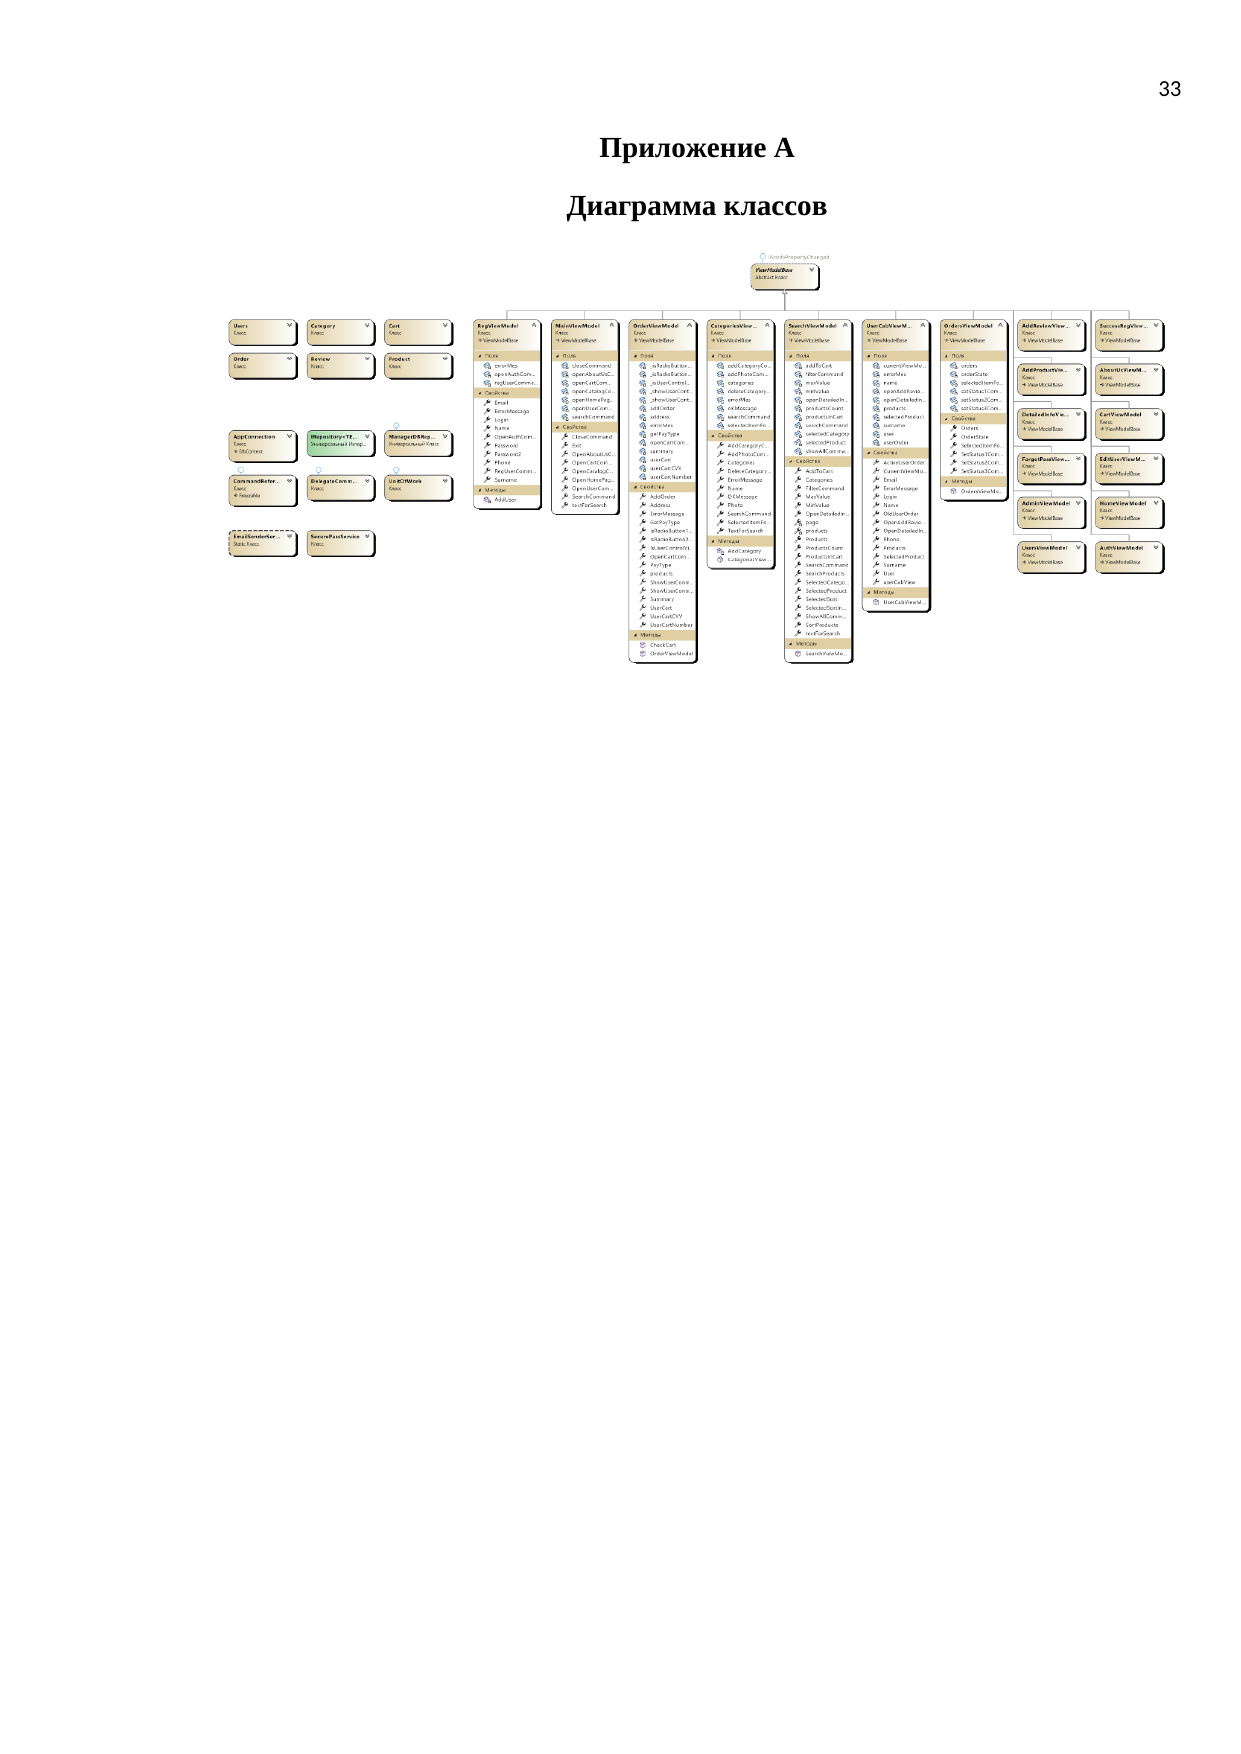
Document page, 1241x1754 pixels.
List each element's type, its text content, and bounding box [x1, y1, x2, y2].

picture [221, 251, 1173, 672]
text Диаграмма классов [136, 188, 1184, 222]
text Приложение А [136, 130, 1184, 163]
